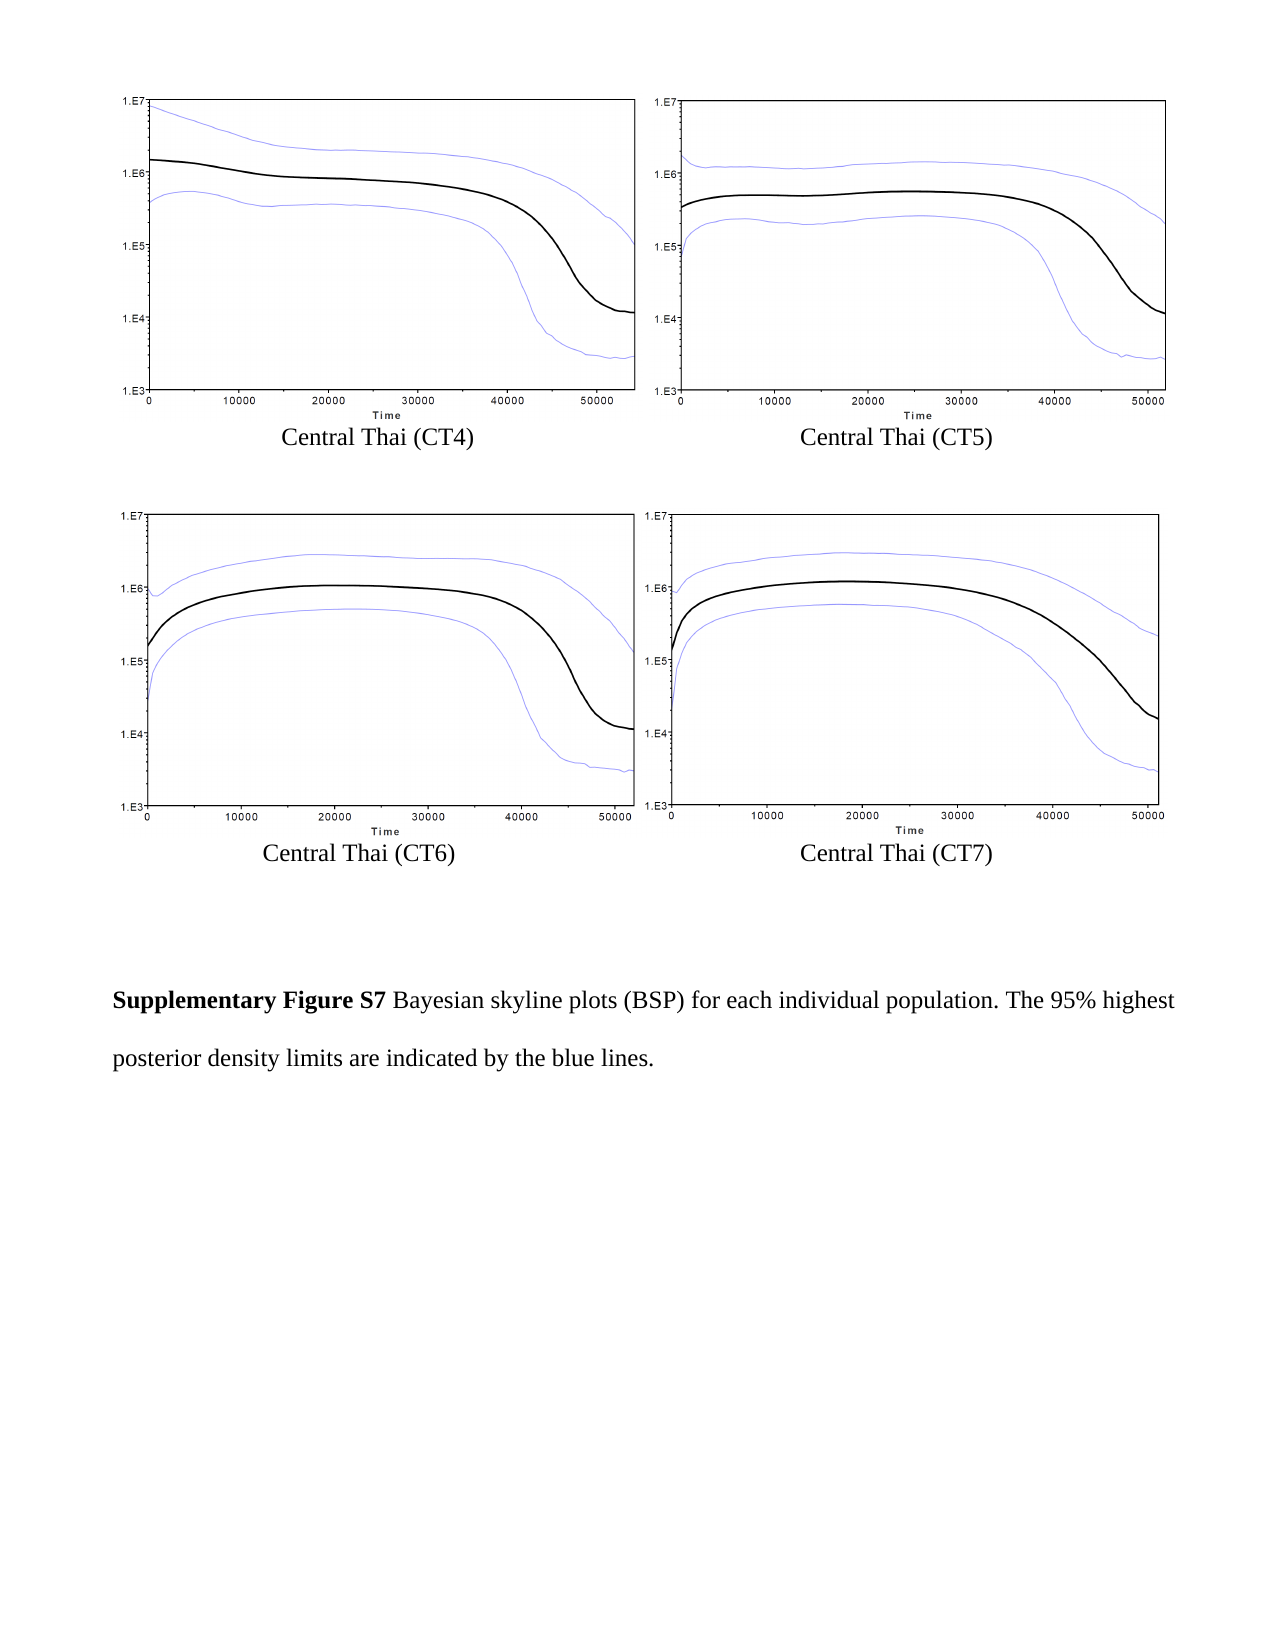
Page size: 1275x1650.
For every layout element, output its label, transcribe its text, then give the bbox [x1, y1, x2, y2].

text Supplementary Figure S7 Bayesian skyline plots (BSP) for each individual population. The 95% highest posterior density limits are indicated by the blue lines. [112, 986, 1181, 1072]
text Central Thai (CT6) Central Thai (CT7) [187, 838, 1181, 867]
text Central Thai (CT4) Central Thai (CT5) [187, 422, 1181, 451]
picture [641, 508, 1169, 838]
